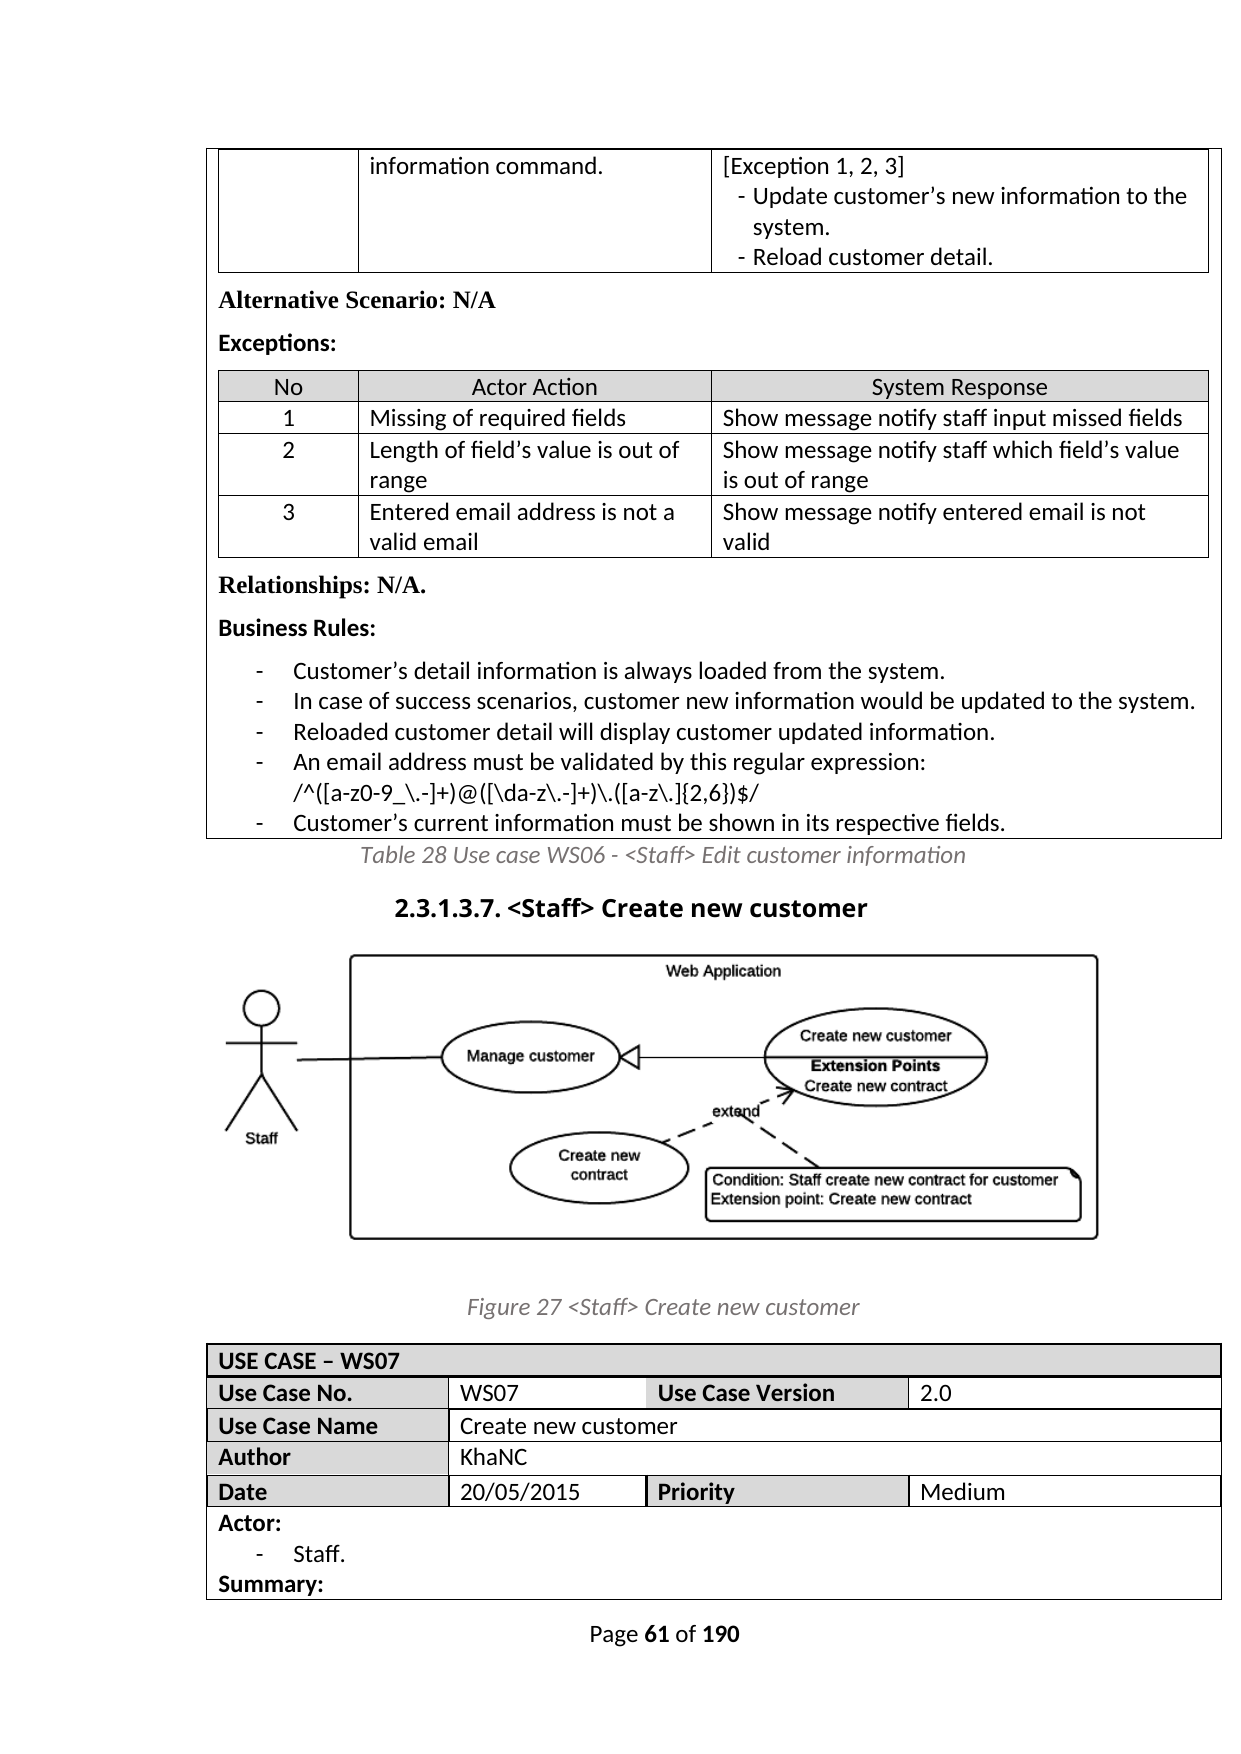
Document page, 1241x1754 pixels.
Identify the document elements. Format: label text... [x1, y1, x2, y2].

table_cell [207, 149, 1221, 838]
subtitle <Staff> Create new customer [394, 890, 1122, 924]
table_cell Priority [648, 1476, 908, 1506]
table_cell 2.0 [909, 1378, 1221, 1408]
table_cell Date [208, 1476, 448, 1506]
table_cell Use Case Name [208, 1409, 448, 1441]
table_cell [207, 1507, 1221, 1599]
table_header USE CASE – WS07 [208, 1345, 1220, 1375]
table_cell Medium [910, 1476, 1220, 1506]
picture [207, 926, 1121, 1273]
table_cell KhaNC [449, 1442, 1221, 1474]
table_cell Create new customer [450, 1410, 1220, 1441]
table_cell WS07 [449, 1378, 646, 1408]
table_cell Use Case No. [207, 1378, 448, 1408]
table_cell 20/05/2015 [450, 1476, 645, 1506]
table_cell Author [207, 1442, 448, 1474]
table_cell Use Case Version [646, 1378, 908, 1408]
